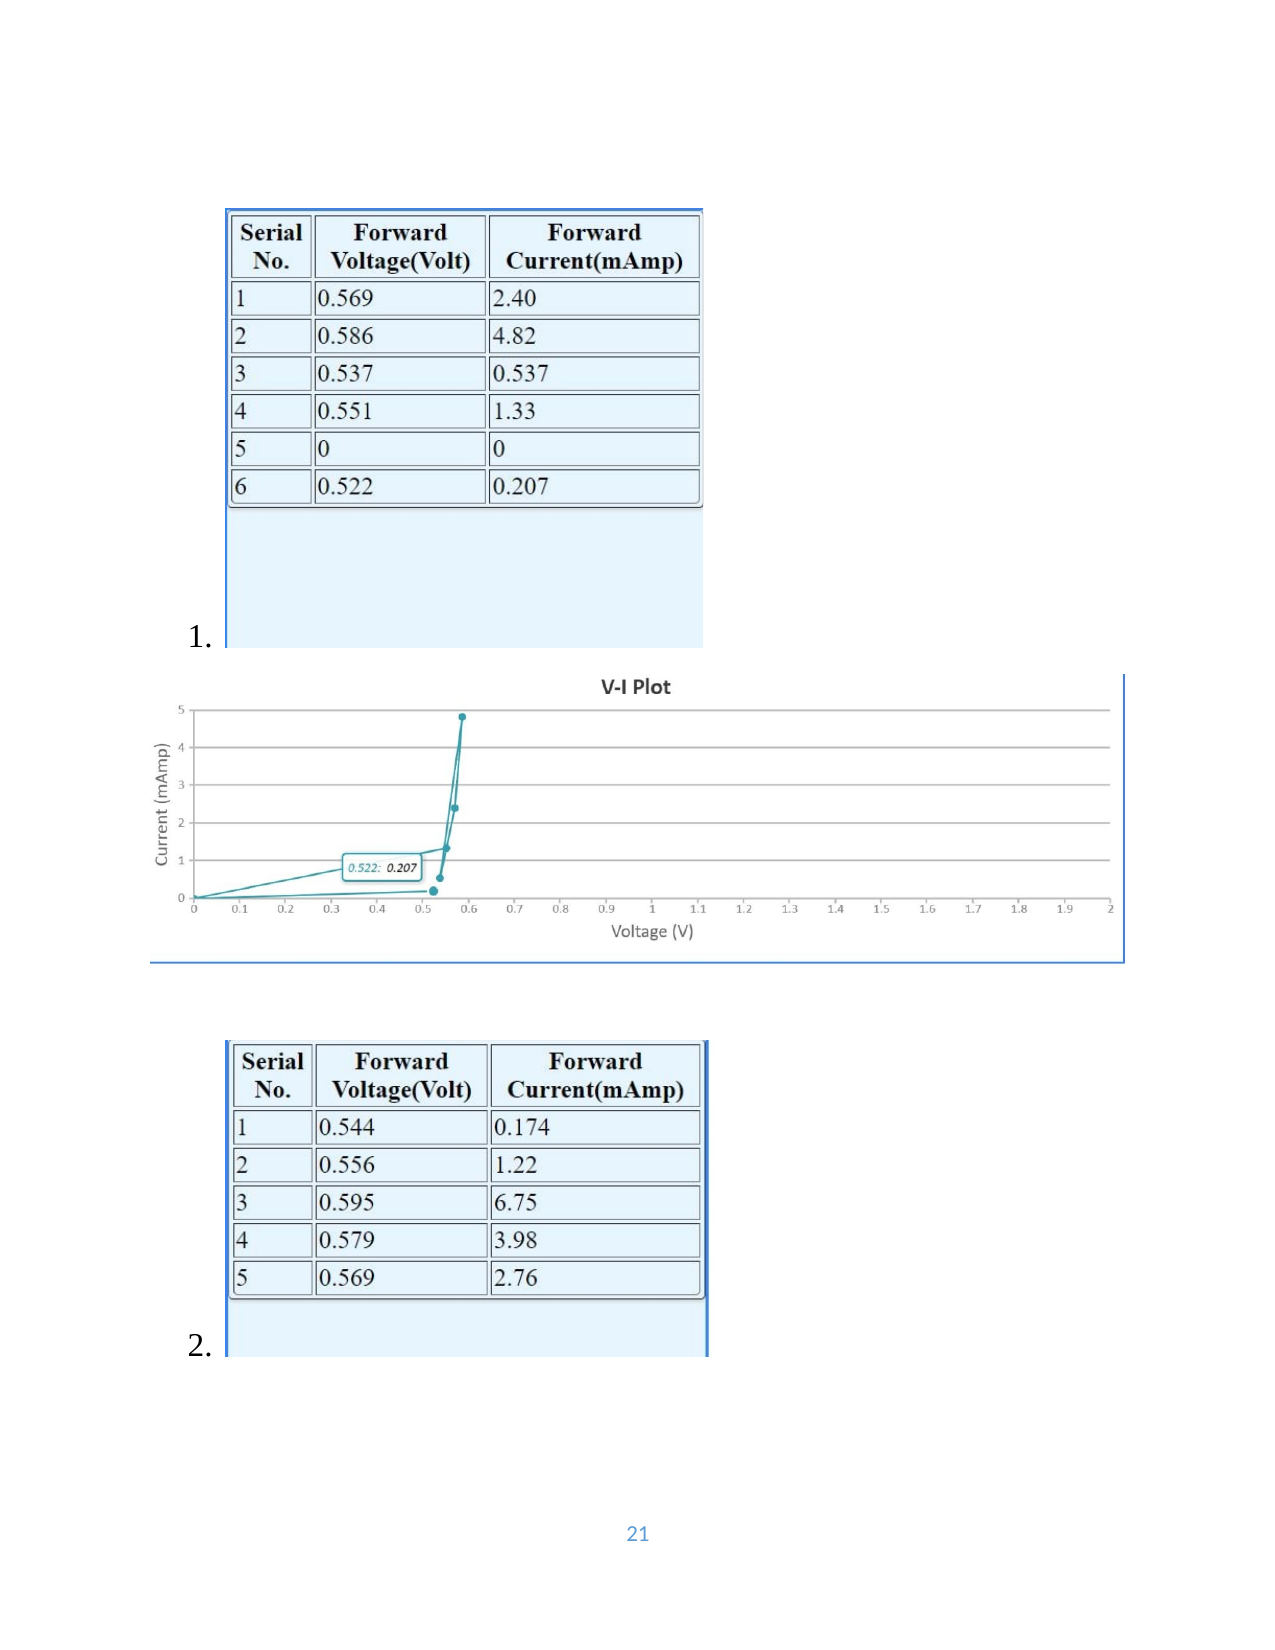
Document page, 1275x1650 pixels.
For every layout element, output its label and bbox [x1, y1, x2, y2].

picture [225, 208, 704, 648]
picture [225, 1040, 716, 1357]
picture [150, 674, 1125, 964]
